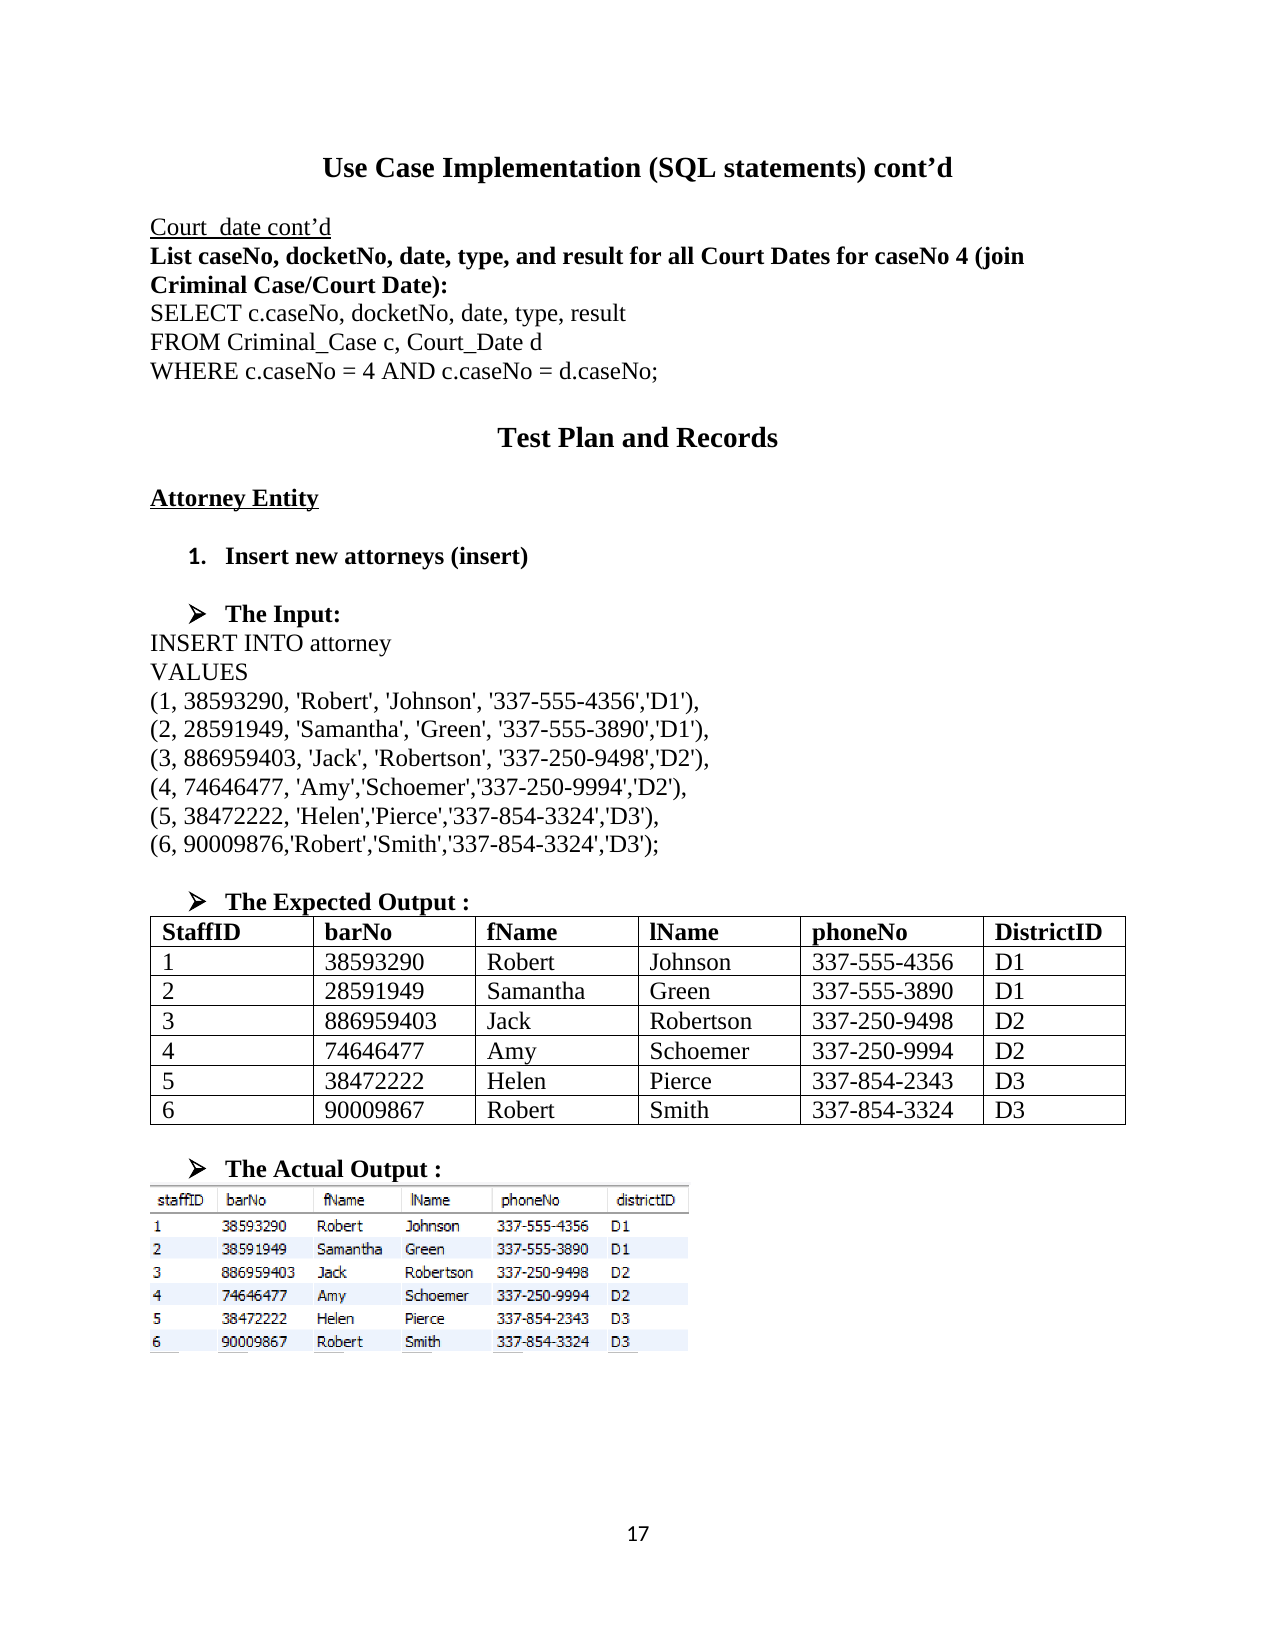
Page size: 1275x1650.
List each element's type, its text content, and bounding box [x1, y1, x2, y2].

table_cell Helen [476, 1066, 638, 1094]
table_cell 3 [151, 1006, 313, 1035]
table_cell Schoemer [639, 1036, 800, 1065]
text Court_date cont’d [150, 212, 1125, 241]
table_cell D3 [984, 1096, 1125, 1124]
text (6, 90009876,'Robert','Smith','337-854-3324','D3'); [150, 829, 1125, 858]
table_cell Smith [639, 1096, 800, 1124]
table_cell 2 [151, 976, 313, 1005]
table_header barNo [314, 917, 475, 946]
table_cell 337-250-9498 [801, 1006, 983, 1035]
table_cell Samantha [476, 976, 638, 1005]
picture [150, 1182, 691, 1353]
table_cell 6 [151, 1096, 313, 1124]
table_cell 337-854-3324 [801, 1096, 983, 1124]
table_cell 38472222 [314, 1066, 475, 1094]
table_header fName [476, 917, 638, 946]
table_cell 5 [151, 1066, 313, 1094]
table_cell D2 [984, 1036, 1125, 1065]
table_cell D3 [984, 1066, 1125, 1094]
text Use Case Implementation (SQL statements) cont’d [150, 150, 1125, 183]
table_cell 886959403 [314, 1006, 475, 1035]
table_cell 4 [151, 1036, 313, 1065]
table_cell 38593290 [314, 947, 475, 975]
table_cell Robert [476, 947, 638, 975]
table_cell 337-555-4356 [801, 947, 983, 975]
table_cell D2 [984, 1006, 1125, 1035]
table_cell 337-250-9994 [801, 1036, 983, 1065]
list Insert new attorneys (insert) [187, 540, 1125, 571]
list The Expected Output : [187, 887, 1125, 916]
table_cell Robertson [639, 1006, 800, 1035]
table_cell Robert [476, 1096, 638, 1124]
text WHERE c.caseNo = 4 AND c.caseNo = d.caseNo; [150, 356, 1125, 385]
text SELECT c.caseNo, docketNo, date, type, result [150, 298, 1125, 327]
table_cell 28591949 [314, 976, 475, 1005]
list The Input: [187, 599, 1125, 628]
list The Actual Output : [187, 1154, 1125, 1183]
text Attorney Entity [150, 483, 1125, 511]
text (1, 38593290, 'Robert', 'Johnson', '337-555-4356','D1'), [150, 686, 1125, 714]
table_cell D1 [984, 947, 1125, 975]
table_cell Jack [476, 1006, 638, 1035]
text INSERT INTO attorney [150, 628, 1125, 657]
table_cell 1 [151, 947, 313, 975]
text VALUES [150, 657, 1125, 686]
table_cell 337-555-3890 [801, 976, 983, 1005]
text FROM Criminal_Case c, Court_Date d [150, 327, 1125, 356]
table_header DistrictID [984, 917, 1125, 946]
text (4, 74646477, 'Amy','Schoemer','337-250-9994','D2'), [150, 772, 1125, 801]
text (3, 886959403, 'Jack', 'Robertson', '337-250-9498','D2'), [150, 743, 1125, 772]
table_header StaffID [151, 917, 313, 946]
table_cell 74646477 [314, 1036, 475, 1065]
text Test Plan and Records [150, 420, 1125, 454]
table_cell 90009867 [314, 1096, 475, 1124]
text List caseNo, docketNo, date, type, and result for all Court Dates for caseNo 4 (join Criminal Case/Court Date): [150, 241, 1125, 298]
table_cell Johnson [639, 947, 800, 975]
table_header phoneNo [801, 917, 983, 946]
table_header lName [639, 917, 800, 946]
table_cell Green [639, 976, 800, 1005]
text (5, 38472222, 'Helen','Pierce','337-854-3324','D3'), [150, 801, 1125, 829]
text (2, 28591949, 'Samantha', 'Green', '337-555-3890','D1'), [150, 714, 1125, 743]
table_cell Amy [476, 1036, 638, 1065]
table_cell Pierce [639, 1066, 800, 1094]
table_cell D1 [984, 976, 1125, 1005]
table_cell 337-854-2343 [801, 1066, 983, 1094]
